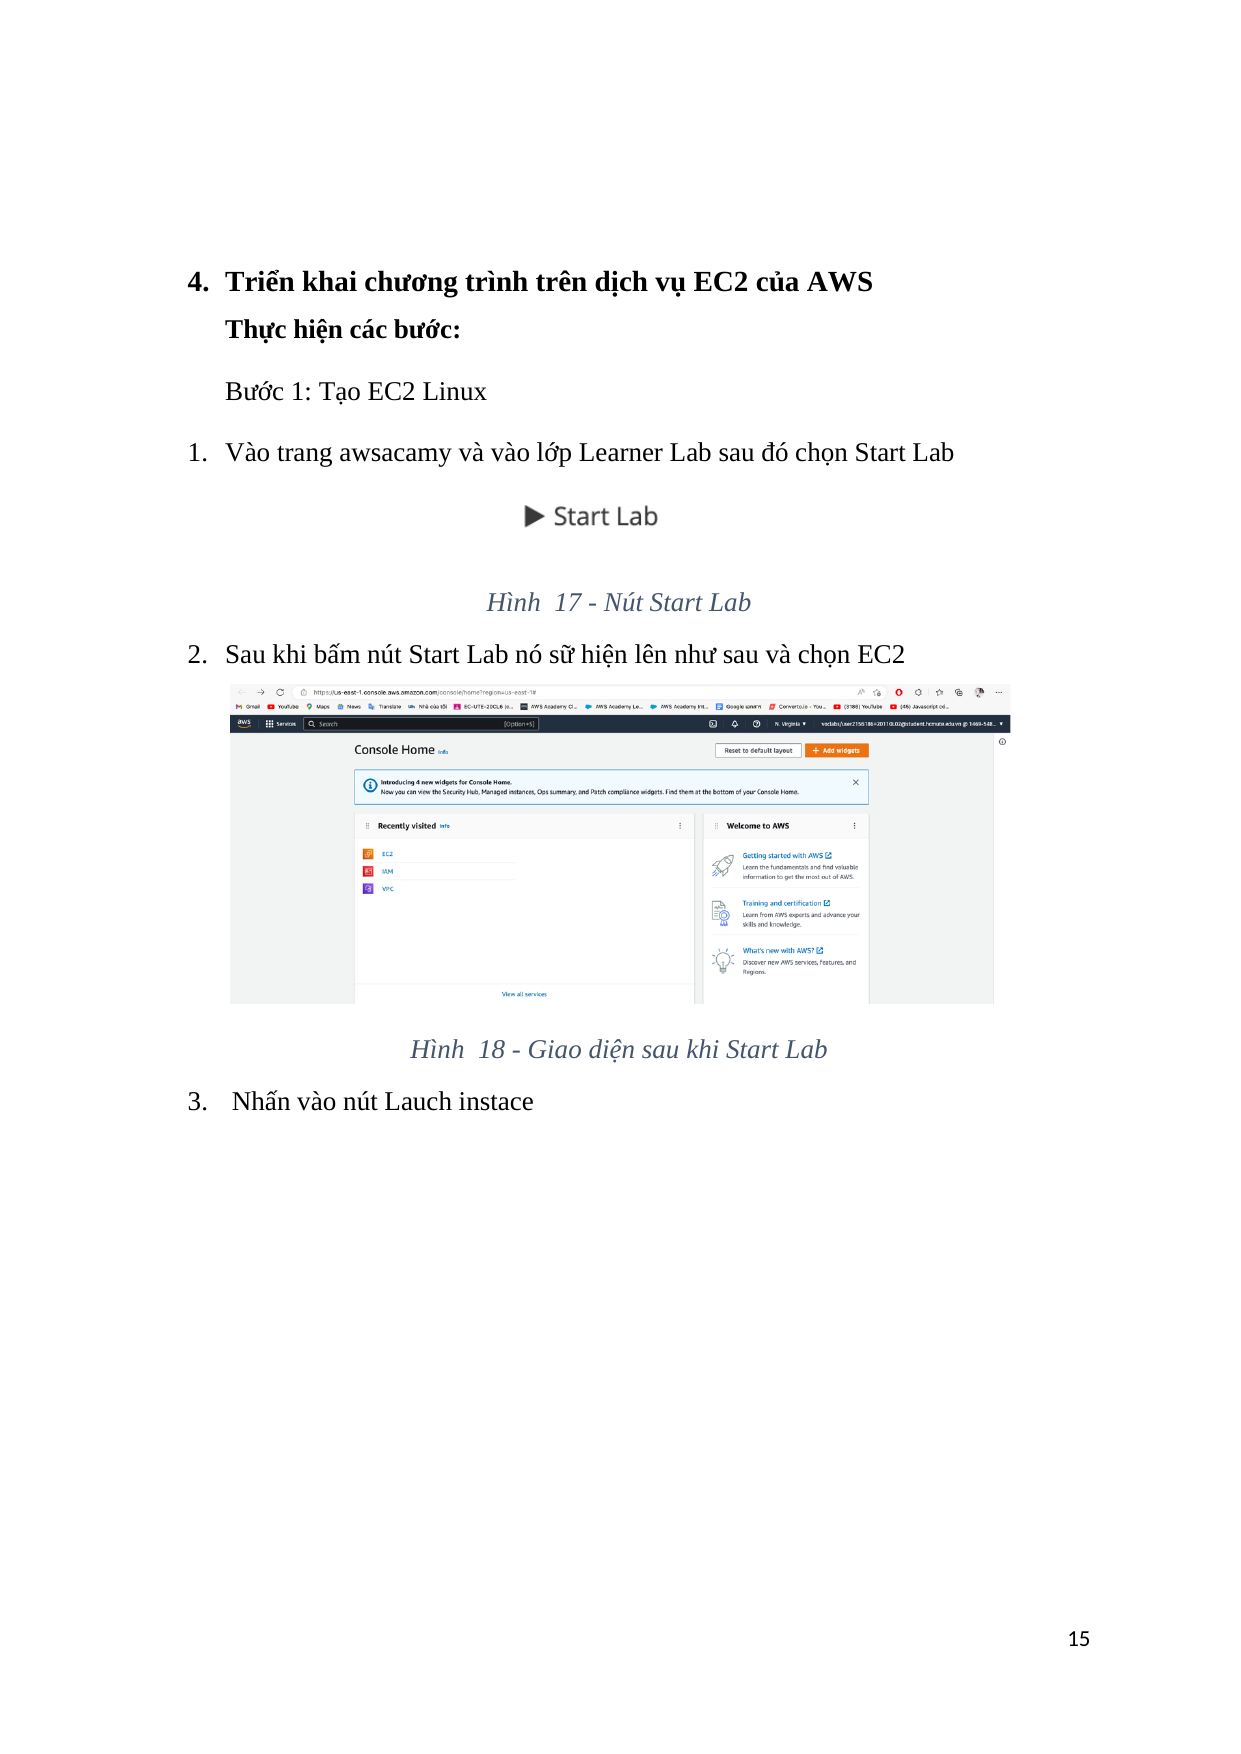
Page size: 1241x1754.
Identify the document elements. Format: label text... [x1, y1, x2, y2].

list Triển khai chương trình trên dịch vụ EC2 của AWS [187, 264, 1090, 298]
text Hình 18 - Giao diện sau khi Start Lab [150, 1033, 1090, 1064]
picture [230, 684, 1011, 1004]
list Nhấn vào nút Lauch instace [187, 1085, 1090, 1116]
list Sau khi bấm nút Start Lab nó sữ hiện lên như sau và chọn EC2 [187, 638, 1090, 669]
text Bước 1: Tạo EC2 Linux [225, 375, 1090, 406]
picture [493, 482, 682, 558]
list Vào trang awsacamy và vào lớp Learner Lab sau đó chọn Start Lab [187, 436, 1090, 467]
text Hình 17 - Nút Start Lab [150, 586, 1090, 618]
text Thực hiện các bước: [150, 313, 1090, 344]
